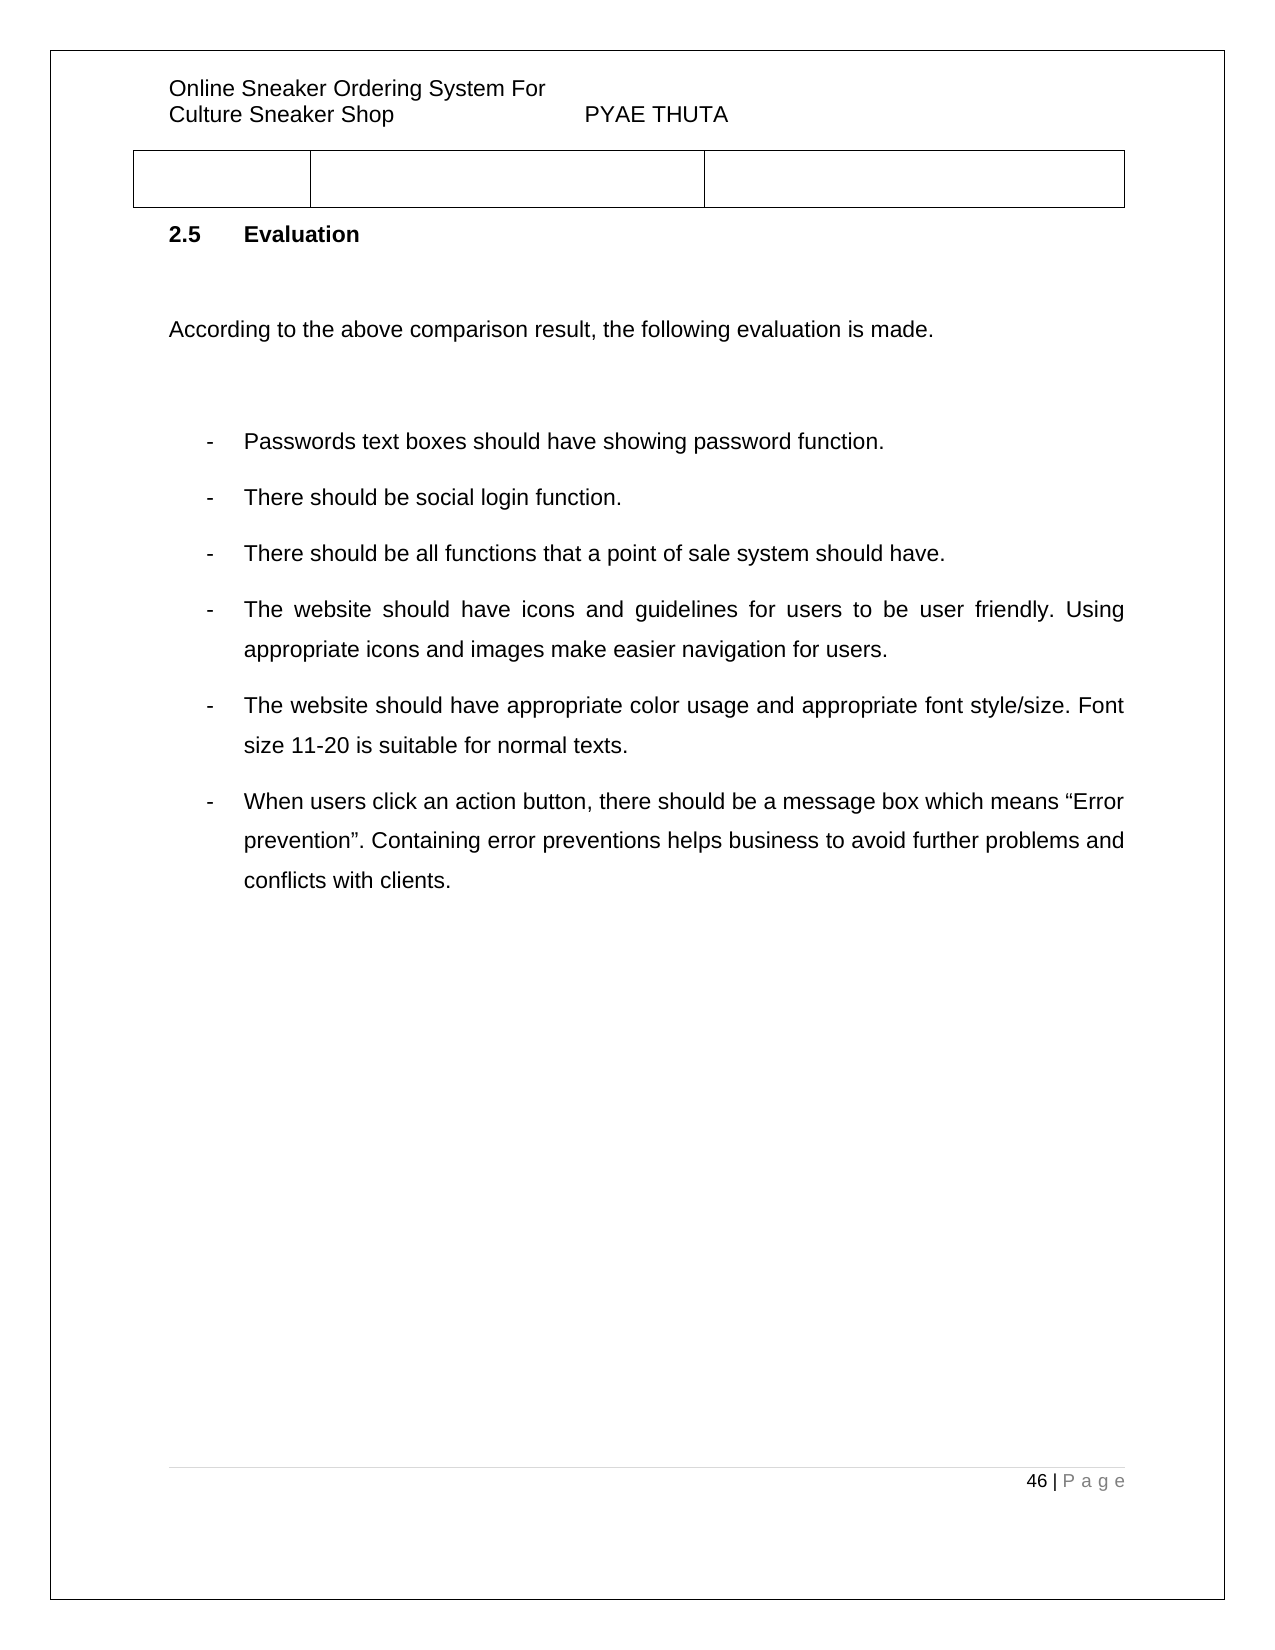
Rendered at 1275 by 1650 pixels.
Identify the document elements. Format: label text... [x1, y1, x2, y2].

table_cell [705, 151, 1124, 207]
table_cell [311, 151, 704, 207]
list Passwords text boxes should have showing password function. [206, 428, 1125, 454]
list The website should have icons and guidelines for users to be user friendly. Using appropriate icons and images make easier navigation for users. [206, 596, 1125, 662]
list The website should have appropriate color usage and appropriate font style/size. Font size 11-20 is suitable for normal texts. [206, 692, 1125, 758]
subtitle 2.5 Evaluation [169, 221, 1125, 247]
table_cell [134, 151, 310, 207]
list There should be all functions that a point of sale system should have. [206, 540, 1125, 567]
list There should be social login function. [206, 484, 1125, 511]
list When users click an action button, there should be a message box which means “Error prevention”. Containing error preventions helps business to avoid further problems and conflicts with clients. [206, 788, 1125, 932]
text According to the above comparison result, the following evaluation is made. [169, 316, 1125, 342]
